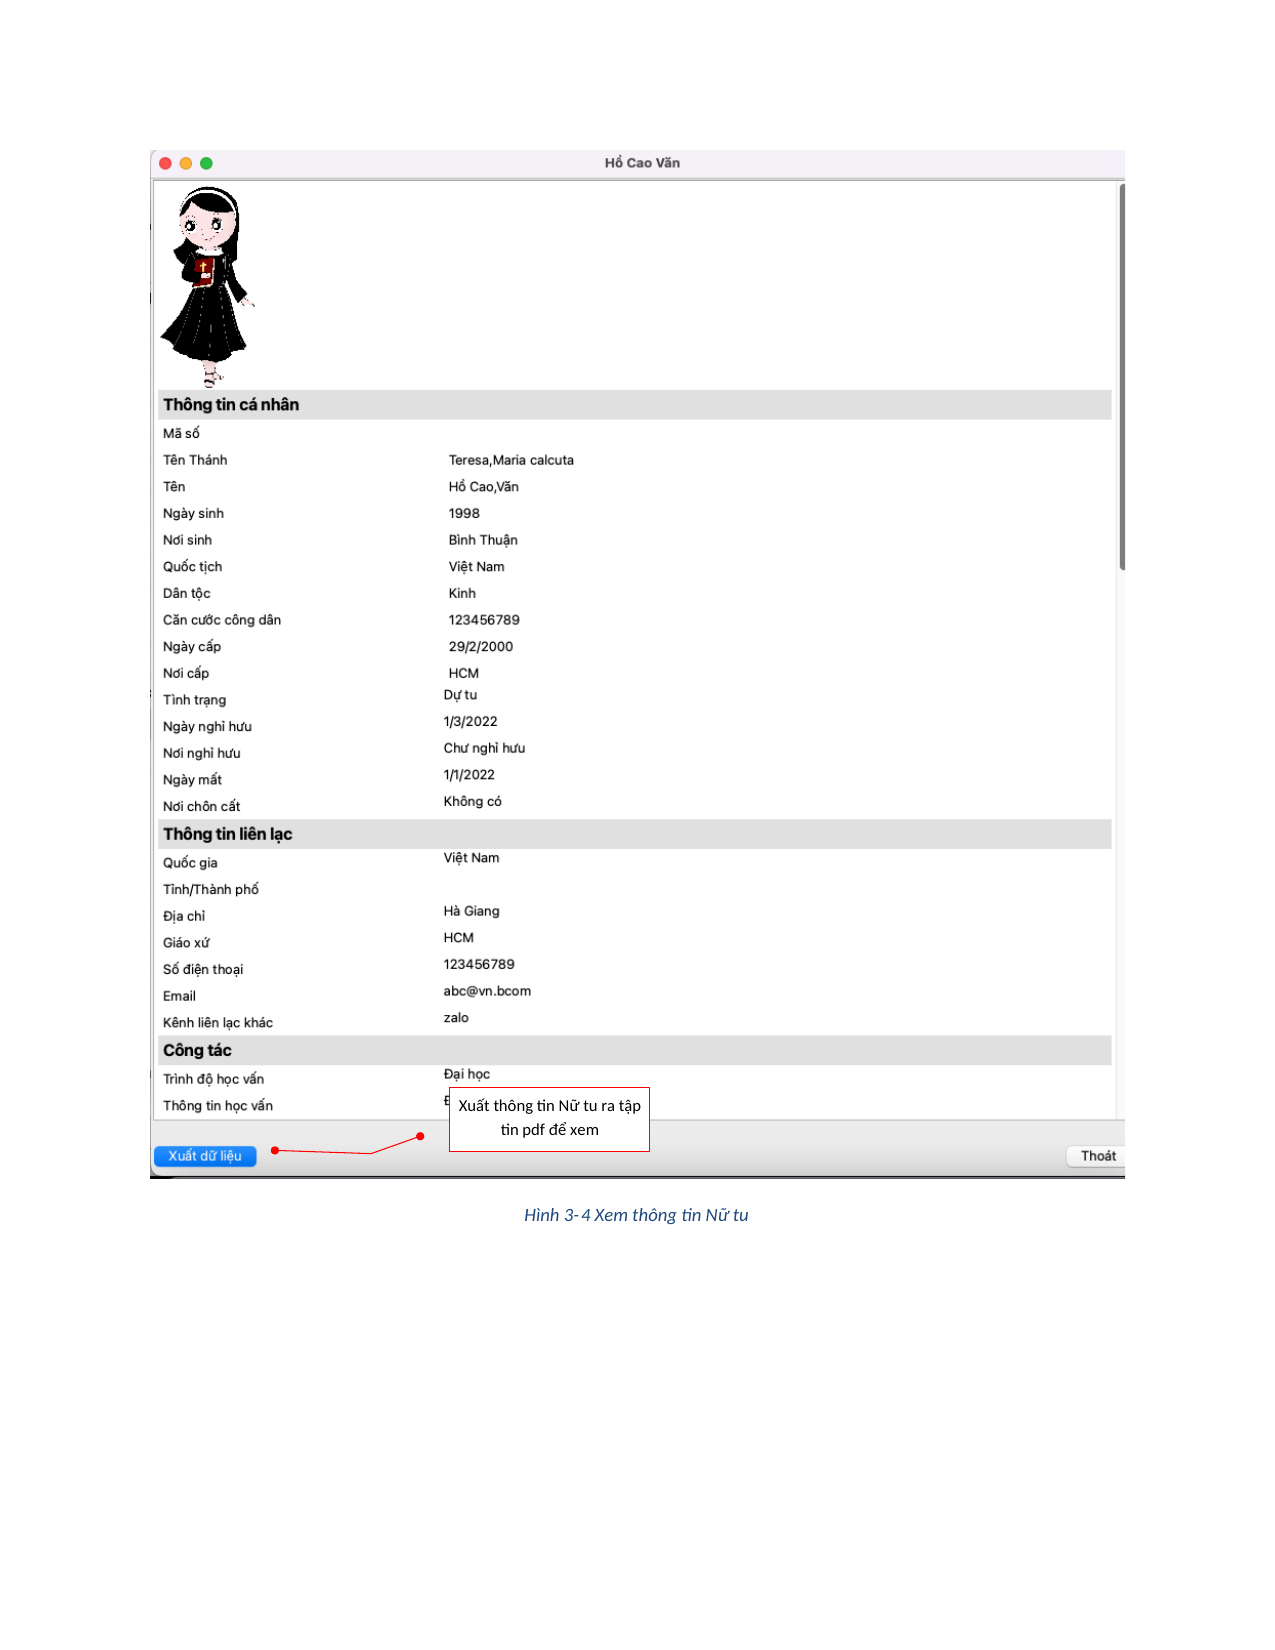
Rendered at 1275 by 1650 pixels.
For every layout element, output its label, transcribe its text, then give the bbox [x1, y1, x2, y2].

picture [150, 150, 1125, 1179]
